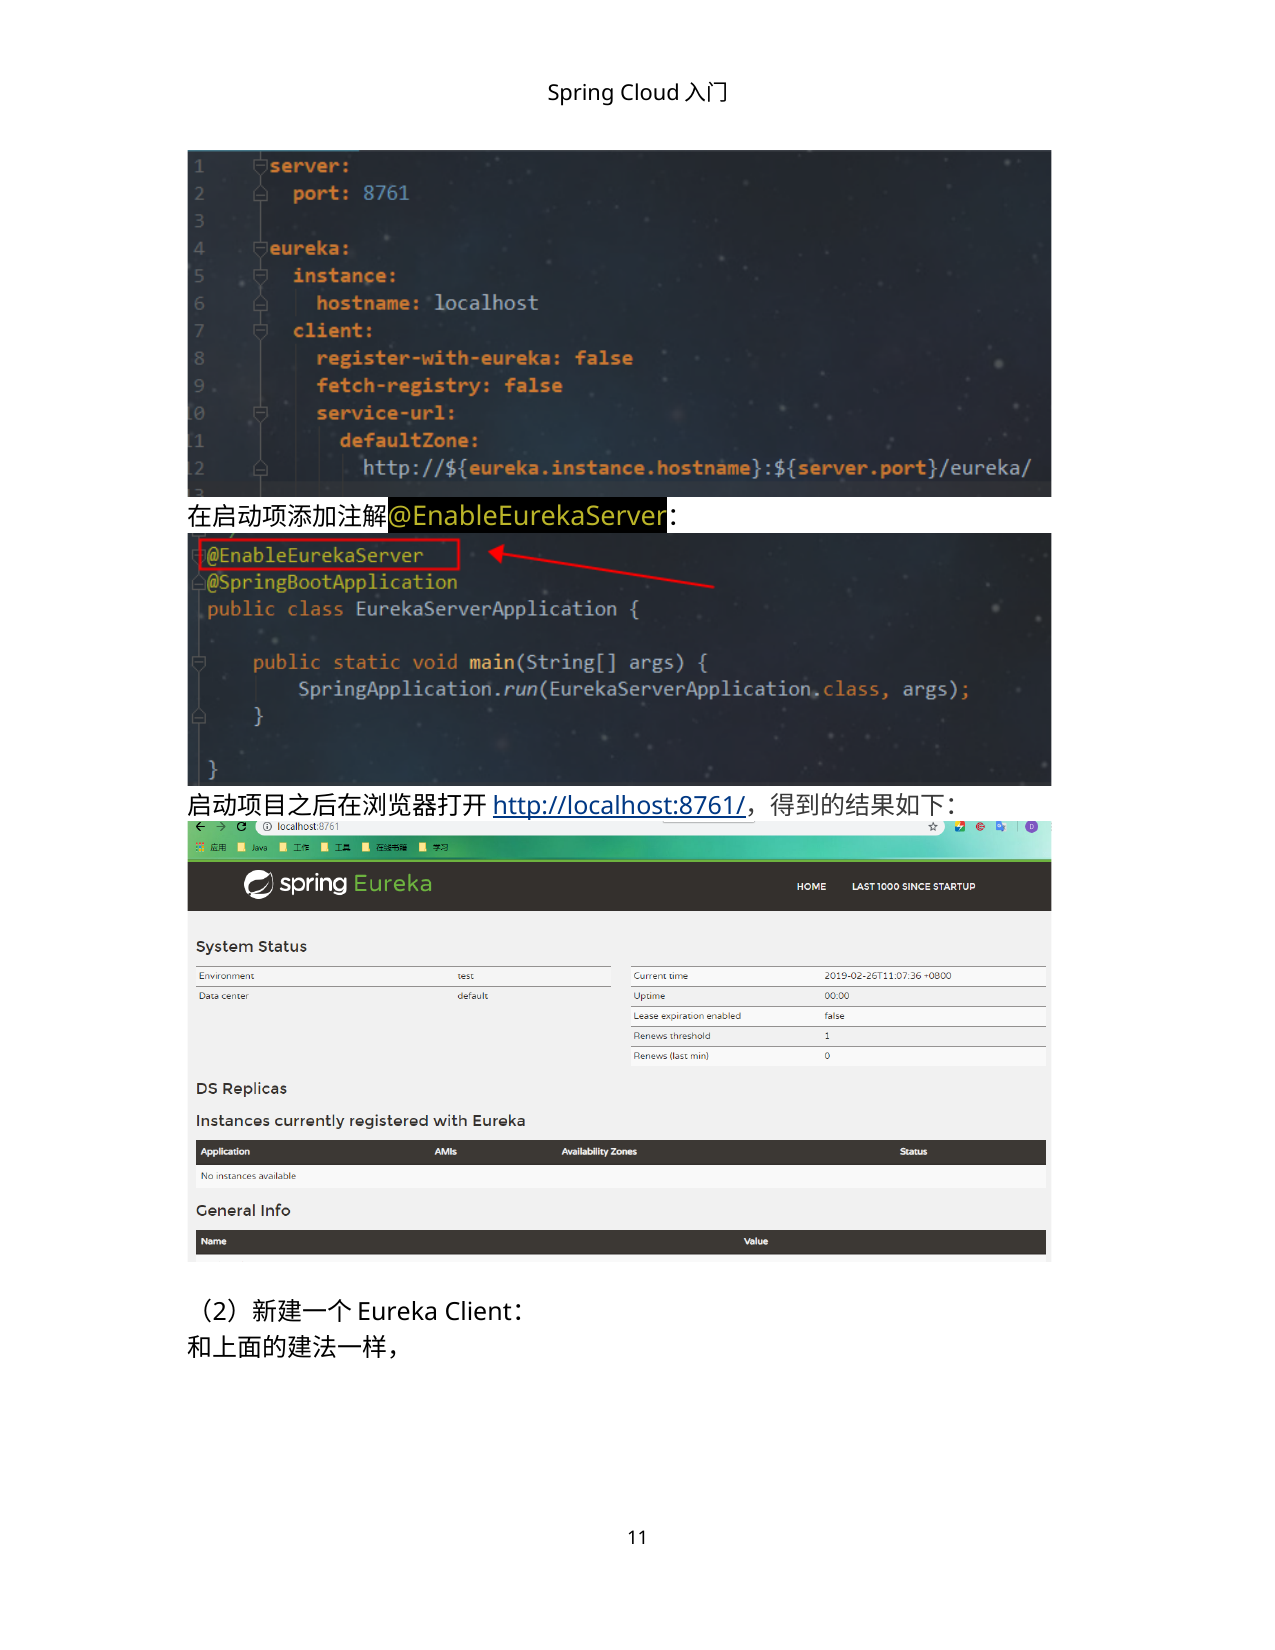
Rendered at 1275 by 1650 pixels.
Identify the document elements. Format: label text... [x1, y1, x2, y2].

picture [187, 150, 1052, 497]
text 启动项目之后在浏览器打开http://localhost:8761/，得到的结果如下： [187, 785, 1087, 821]
text （2）新建一个Eureka Client： [187, 1291, 1087, 1327]
text 在启动项添加注解@EnableEurekaServer： [187, 497, 388, 533]
picture [187, 533, 1052, 786]
picture [187, 821, 1052, 1262]
text 在启动项添加注解@EnableEurekaServer： [667, 497, 1087, 533]
text 和上面的建法一样， [187, 1327, 1087, 1363]
